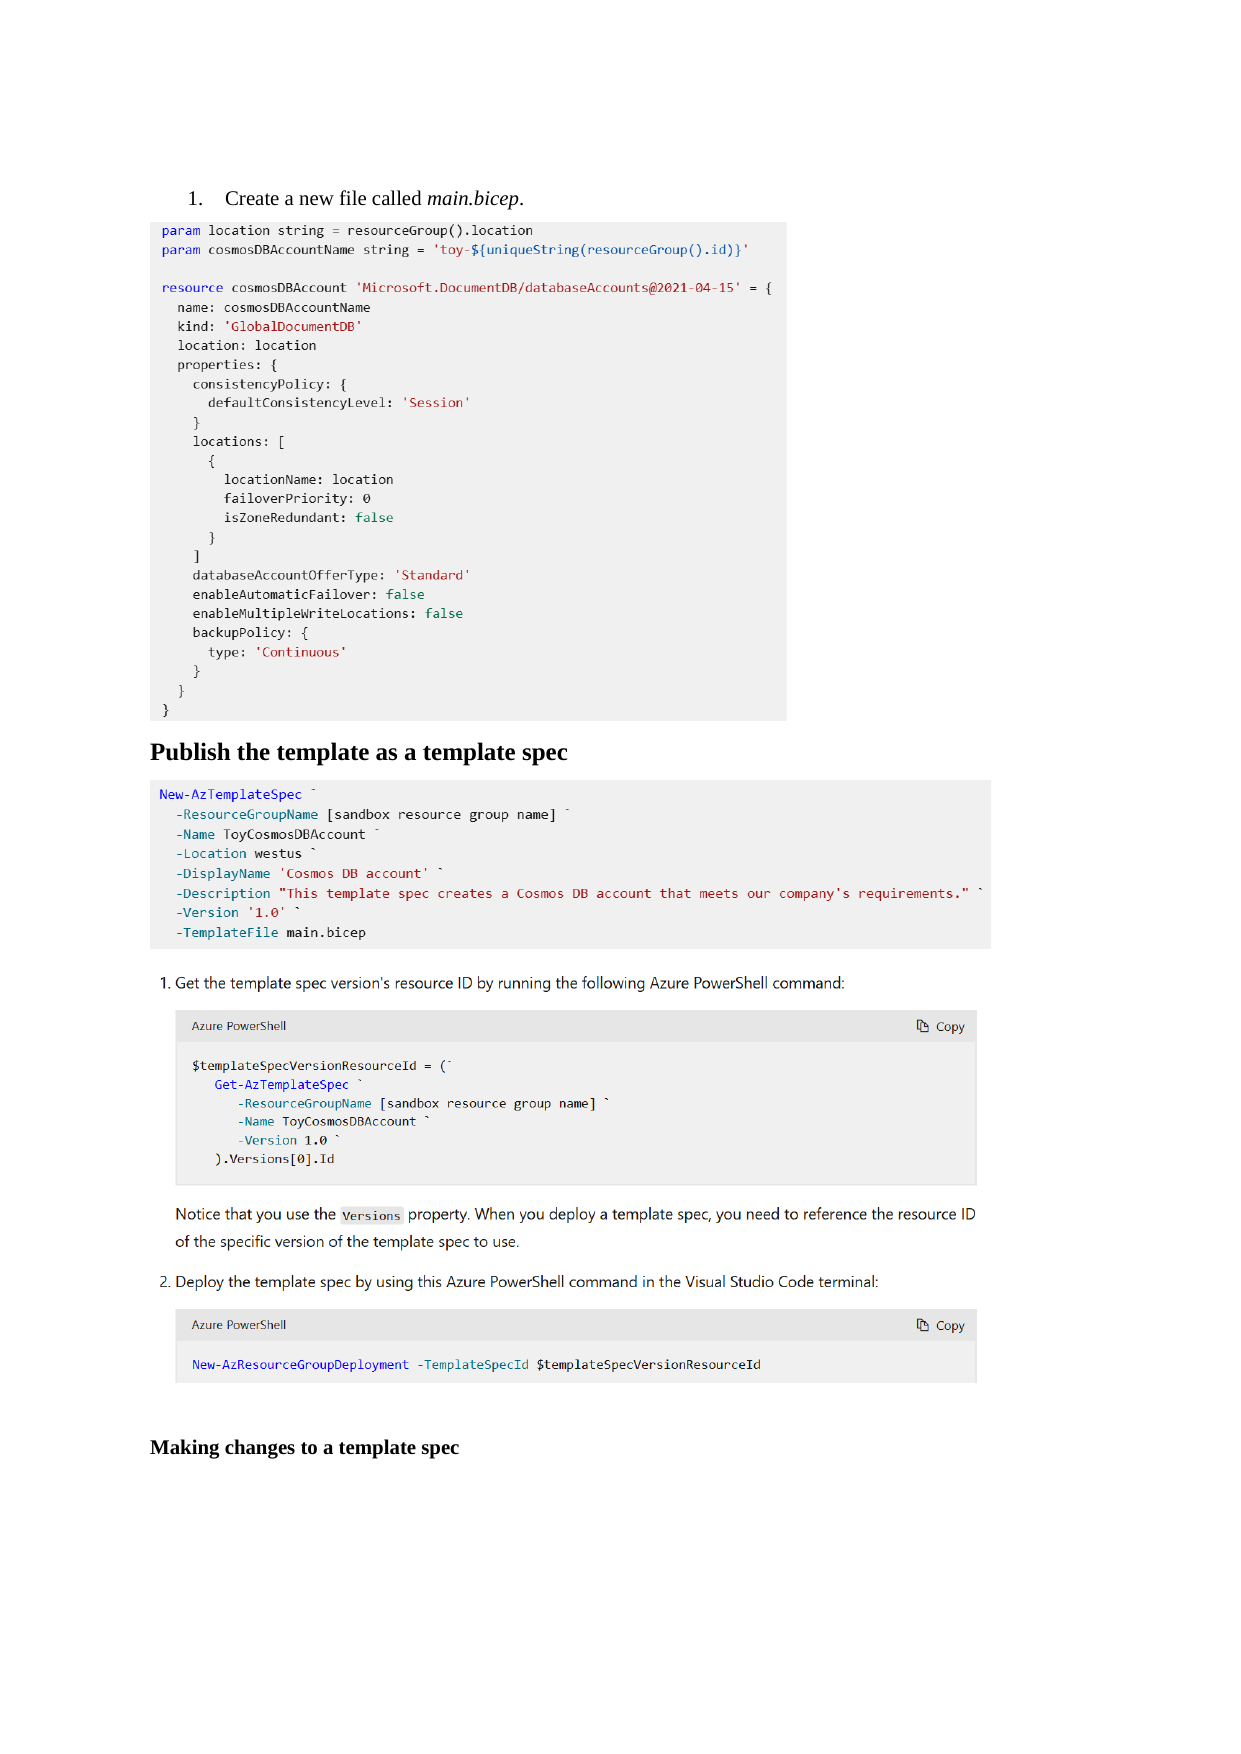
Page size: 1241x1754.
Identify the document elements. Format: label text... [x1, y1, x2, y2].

text Publish the template as a template spec [150, 737, 1090, 766]
list Create a new file called main.bicep. [187, 186, 1090, 210]
text Making changes to a template spec [150, 1435, 1090, 1459]
picture [150, 780, 992, 949]
picture [150, 222, 787, 721]
picture [150, 965, 980, 1383]
